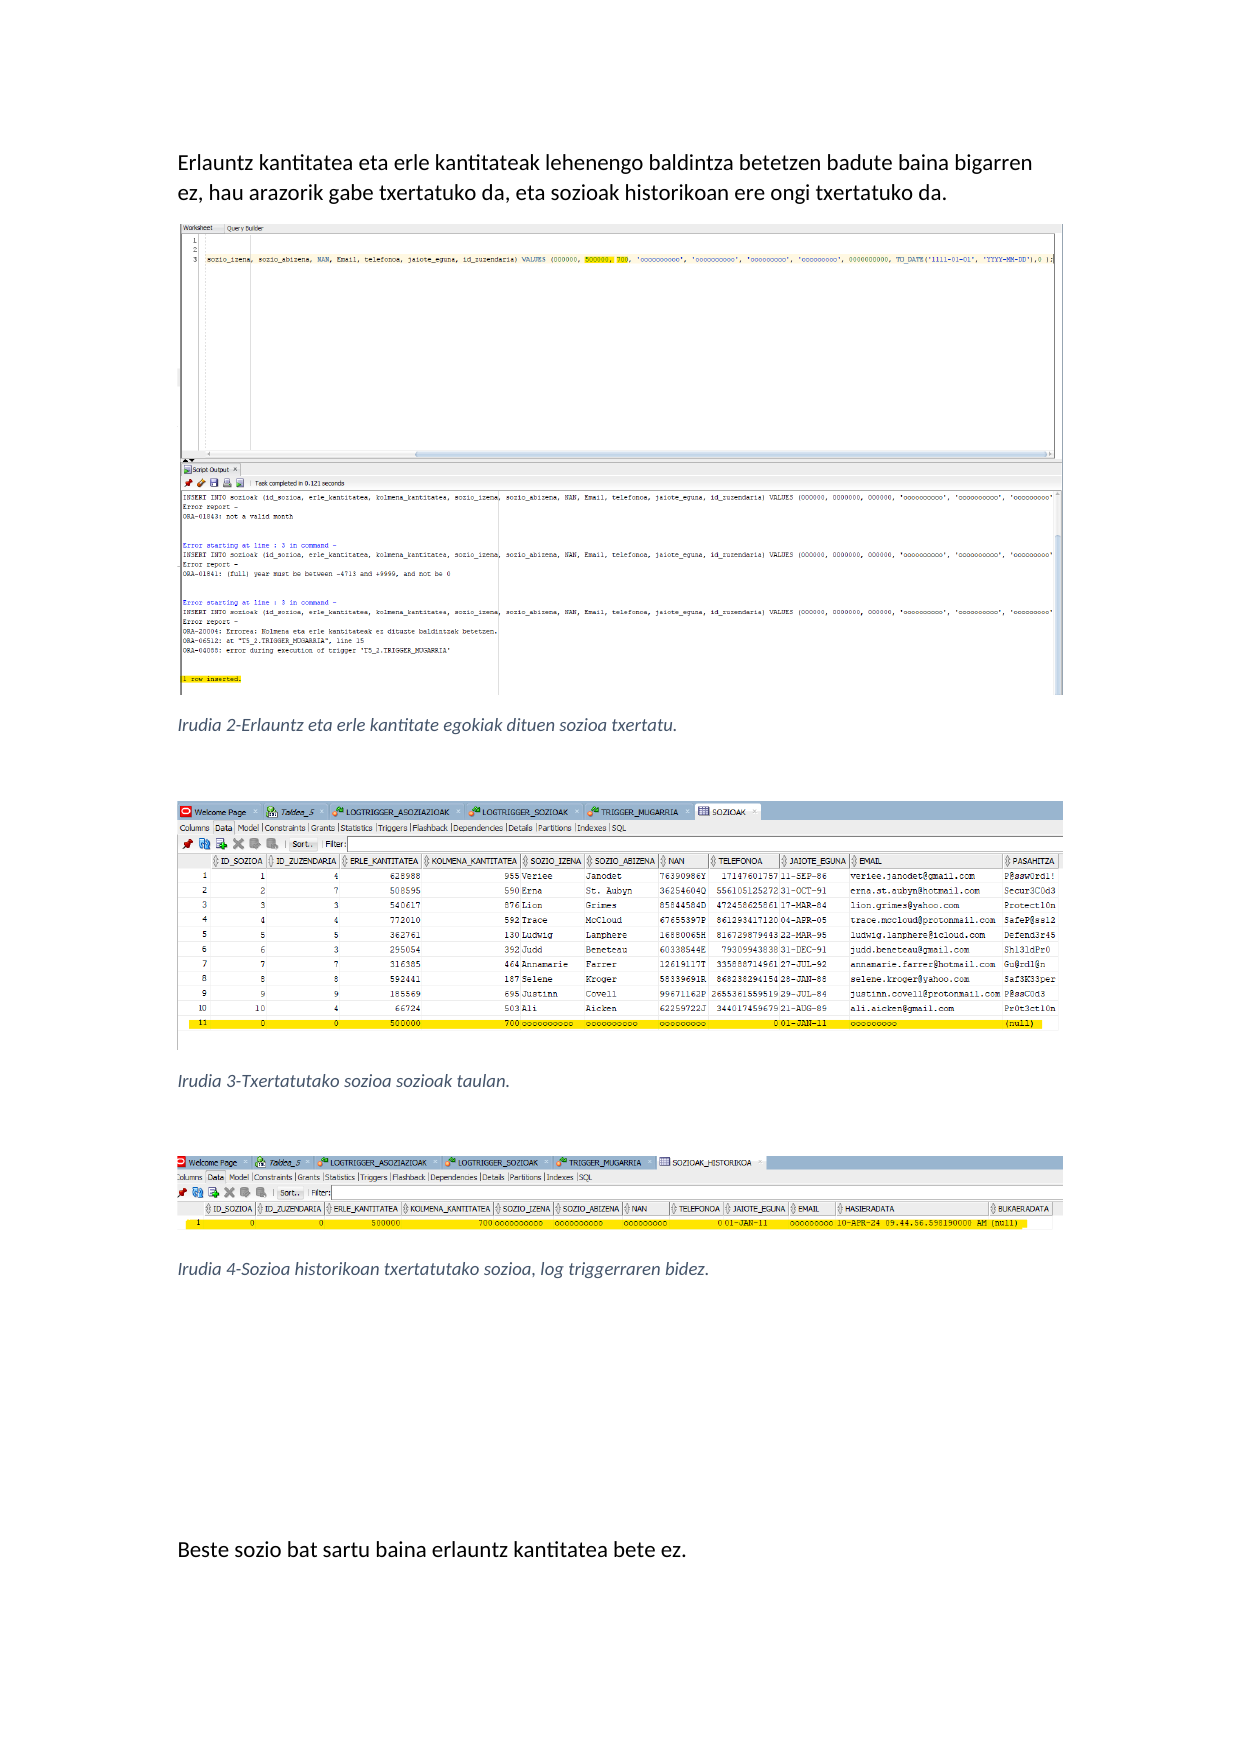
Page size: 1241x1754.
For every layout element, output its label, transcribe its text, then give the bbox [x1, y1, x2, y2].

text Irudia 4-Sozioa historikoan txertatutako sozioa, log triggerraren bidez. [177, 1257, 1063, 1280]
picture [177, 801, 1063, 1050]
picture [177, 1156, 1063, 1239]
text Beste sozio bat sartu baina erlauntz kantitatea bete ez. [177, 1535, 1063, 1563]
picture [177, 224, 1063, 695]
text Irudia 3-Txertatutako sozioa sozioak taulan. [177, 1069, 1063, 1092]
text Irudia 2-Erlauntz eta erle kantitate egokiak dituen sozioa txertatu. [177, 714, 1063, 737]
text Erlauntz kantitatea eta erle kantitateak lehenengo baldintza betetzen badute baina bigarren ez, hau arazorik gabe txertatuko da, eta sozioak historikoan ere ongi txertatuko da. [177, 148, 1063, 206]
